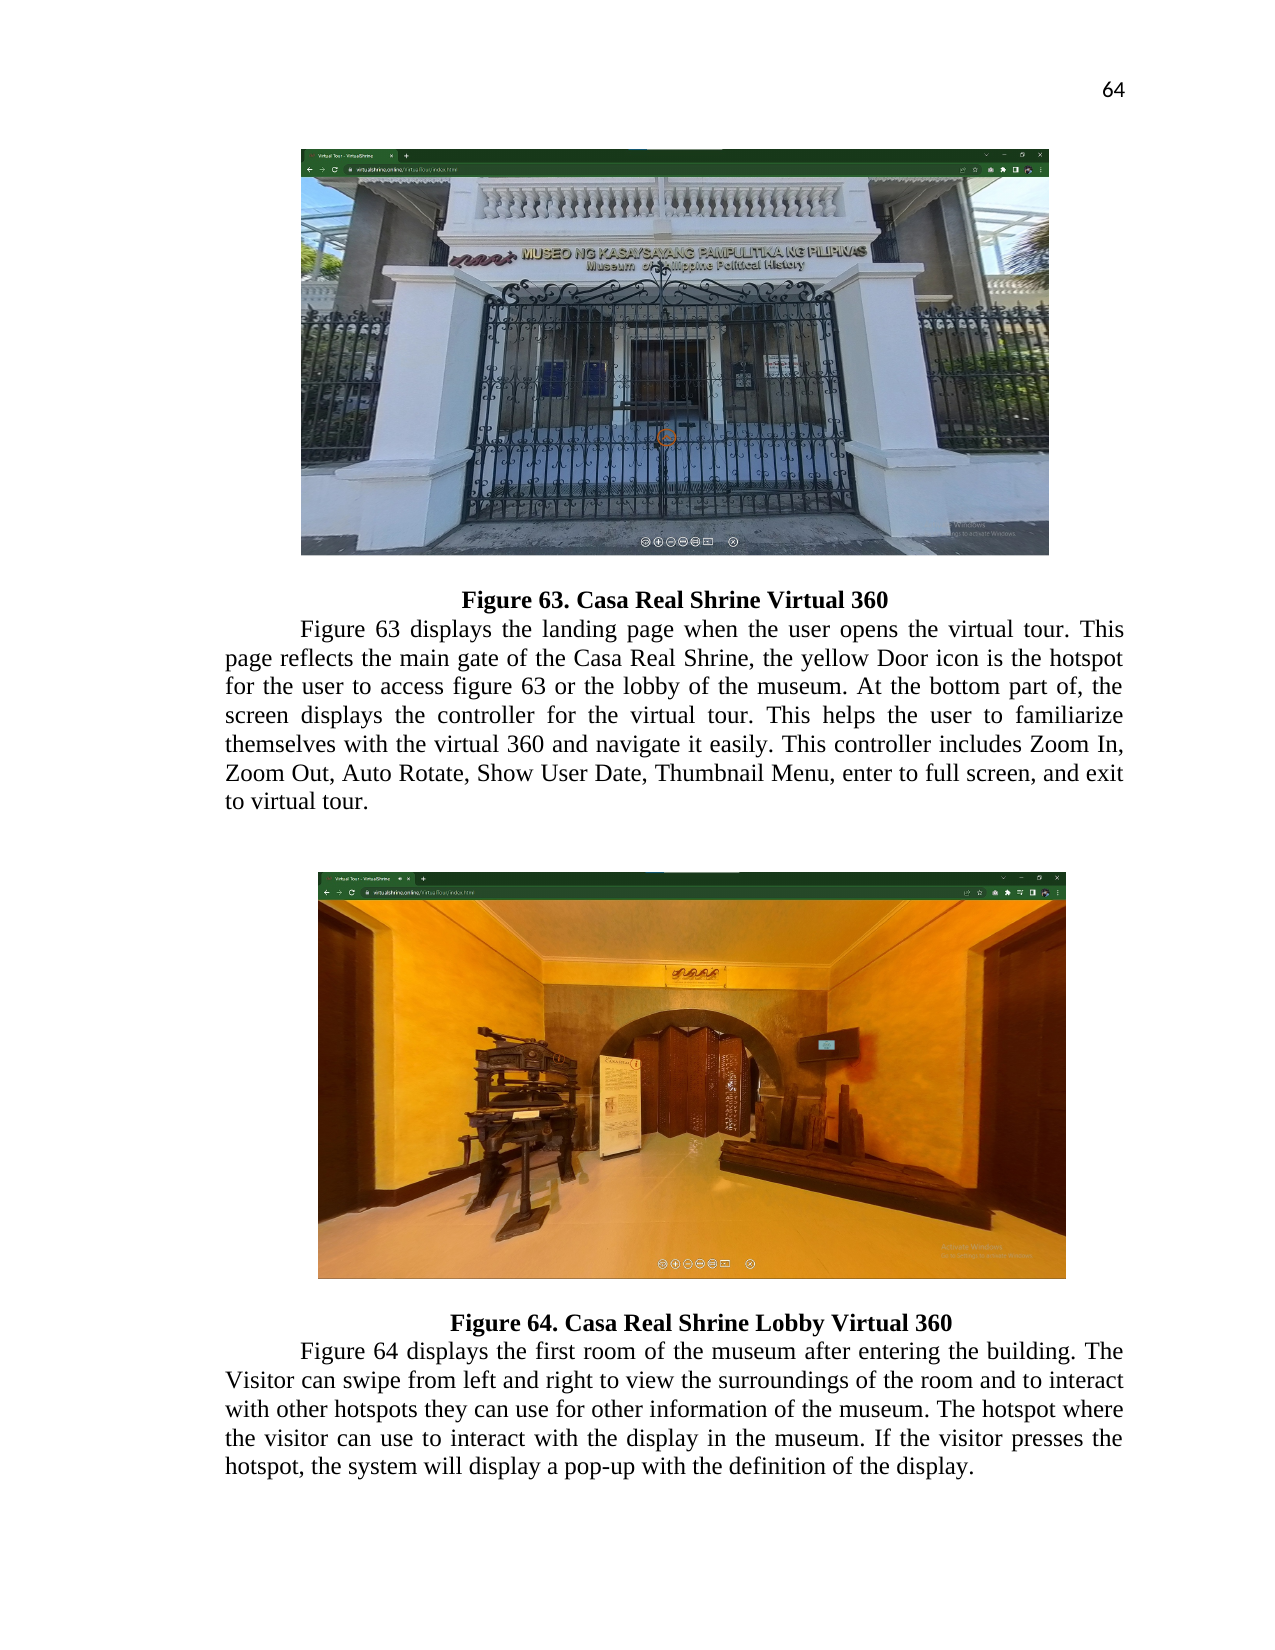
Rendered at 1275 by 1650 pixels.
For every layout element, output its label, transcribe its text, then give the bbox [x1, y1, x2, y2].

text Figure 63. Casa Real Shrine Virtual 360 [225, 585, 1125, 614]
text Figure 64 displays the first room of the museum after entering the building. The Visitor can swipe from left and right to view the surroundings of the room and to interact with other hotspots they can use for other information of the museum. The hotspot where the visitor can use to interact with the display in the museum. If the visitor presses the hotspot, the system will display a pop-up with the definition of the display. [225, 1336, 1125, 1480]
text Figure 63 displays the landing page when the user opens the virtual tour. This page reflects the main gate of the Casa Real Shrine, the yellow Door icon is the hotspot for the user to access figure 63 or the lobby of the museum. At the bottom part of, the screen displays the controller for the virtual tour. This helps the user to familiarize themselves with the virtual 360 and navigate it easily. This controller includes Zoom In, Zoom Out, Auto Rotate, Show User Date, Thumbnail Menu, enter to full screen, and exit to virtual tour. [225, 614, 1125, 815]
text Figure 64. Casa Real Shrine Lobby Virtual 360 [375, 1308, 1125, 1336]
picture [318, 872, 1066, 1279]
picture [301, 149, 1049, 557]
